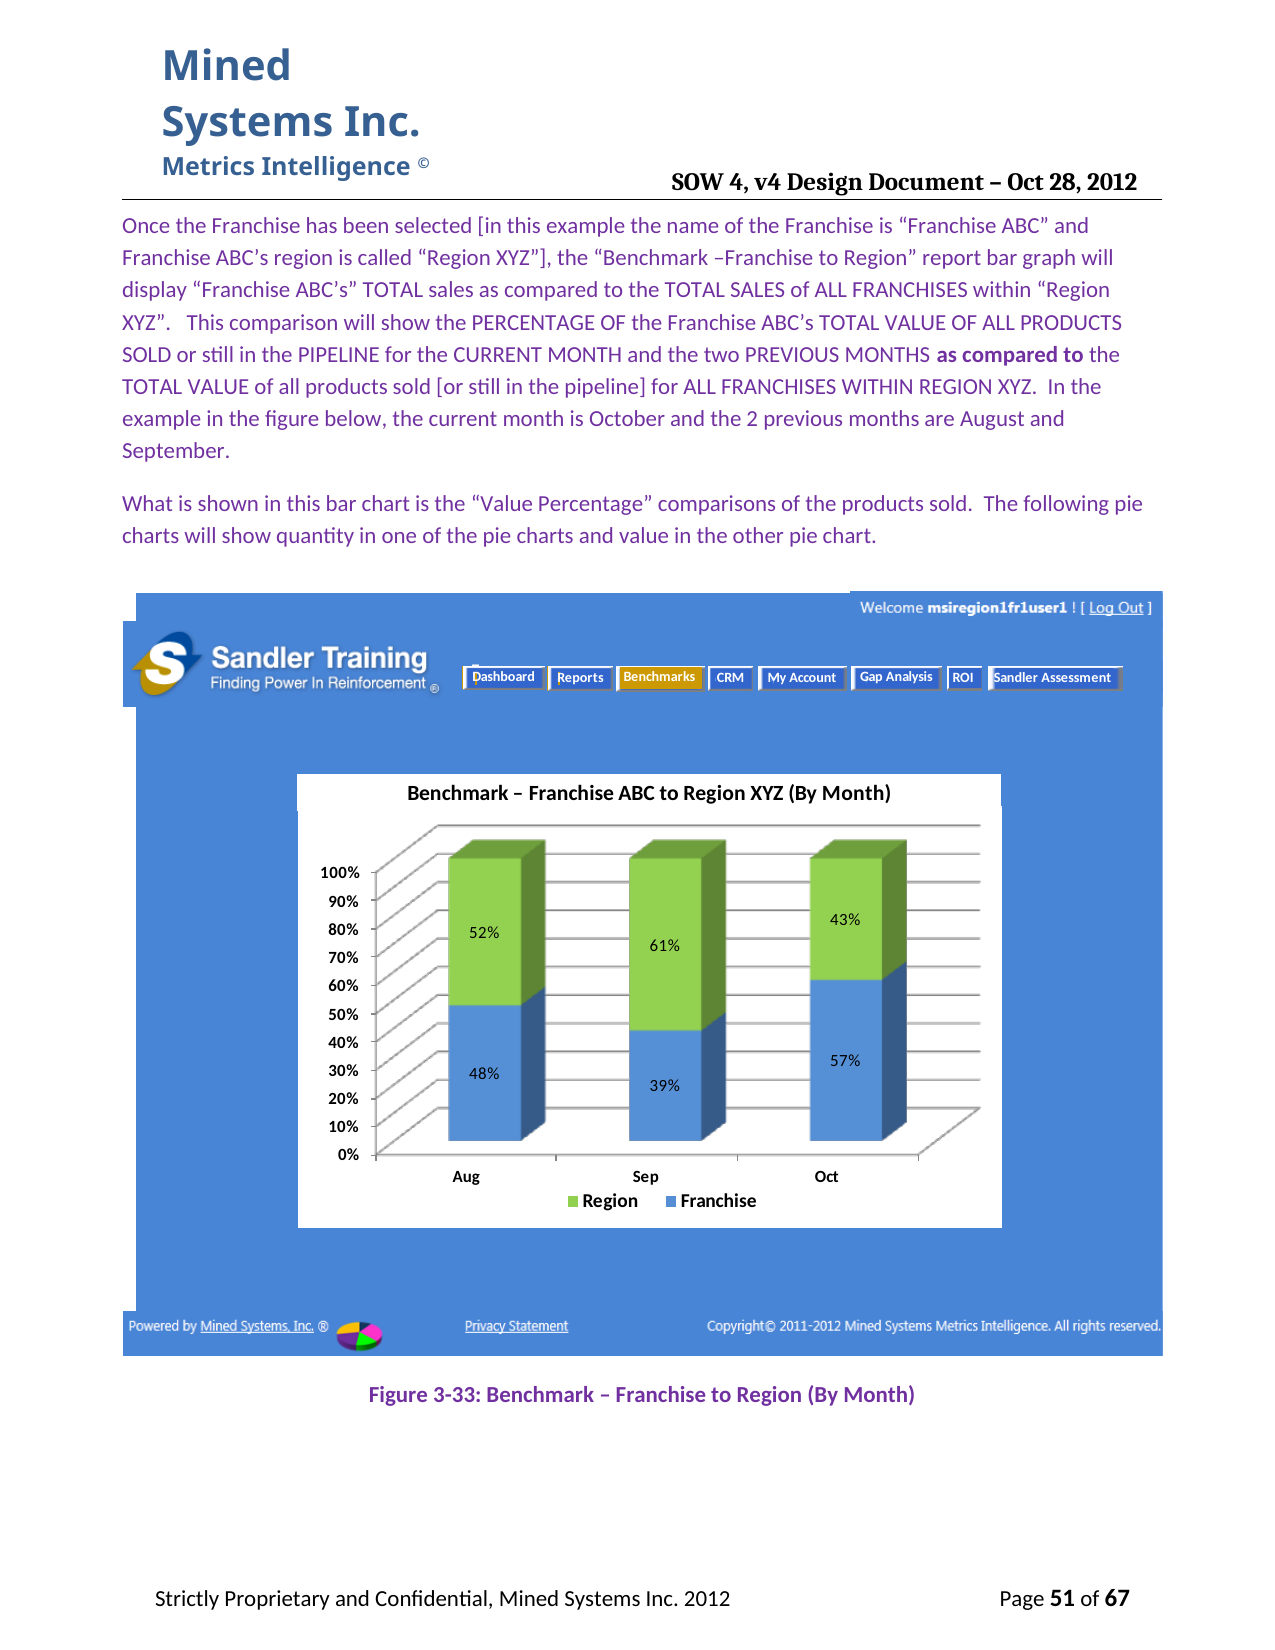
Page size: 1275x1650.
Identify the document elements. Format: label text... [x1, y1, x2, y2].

text What is shown in this bar chart is the “Value Percentage” comparisons of the products sold. The following pie charts will show quantity in one of the pie charts and value in the other pie chart. [122, 489, 1162, 550]
text Once the Franchise has been selected [in this example the name of the Franchise is “Franchise ABC” and Franchise ABC’s region is called “Region XYZ”], the “Benchmark –Franchise to Region” report bar graph will display “Franchise ABC’s” TOTAL sales as compared to the TOTAL SALES of ALL FRANCHISES within “Region XYZ”. This comparison will show the PERCENTAGE OF the Franchise ABC’s TOTAL VALUE OF ALL PRODUCTS SOLD or still in the PIPELINE for the CURRENT MONTH and the two PREVIOUS MONTHS as compared to the TOTAL VALUE of all products sold [or still in the pipeline] for ALL FRANCHISES WITHIN REGION XYZ. In the example in the figure below, the current month is October and the 2 previous months are August and September. [122, 211, 1162, 464]
